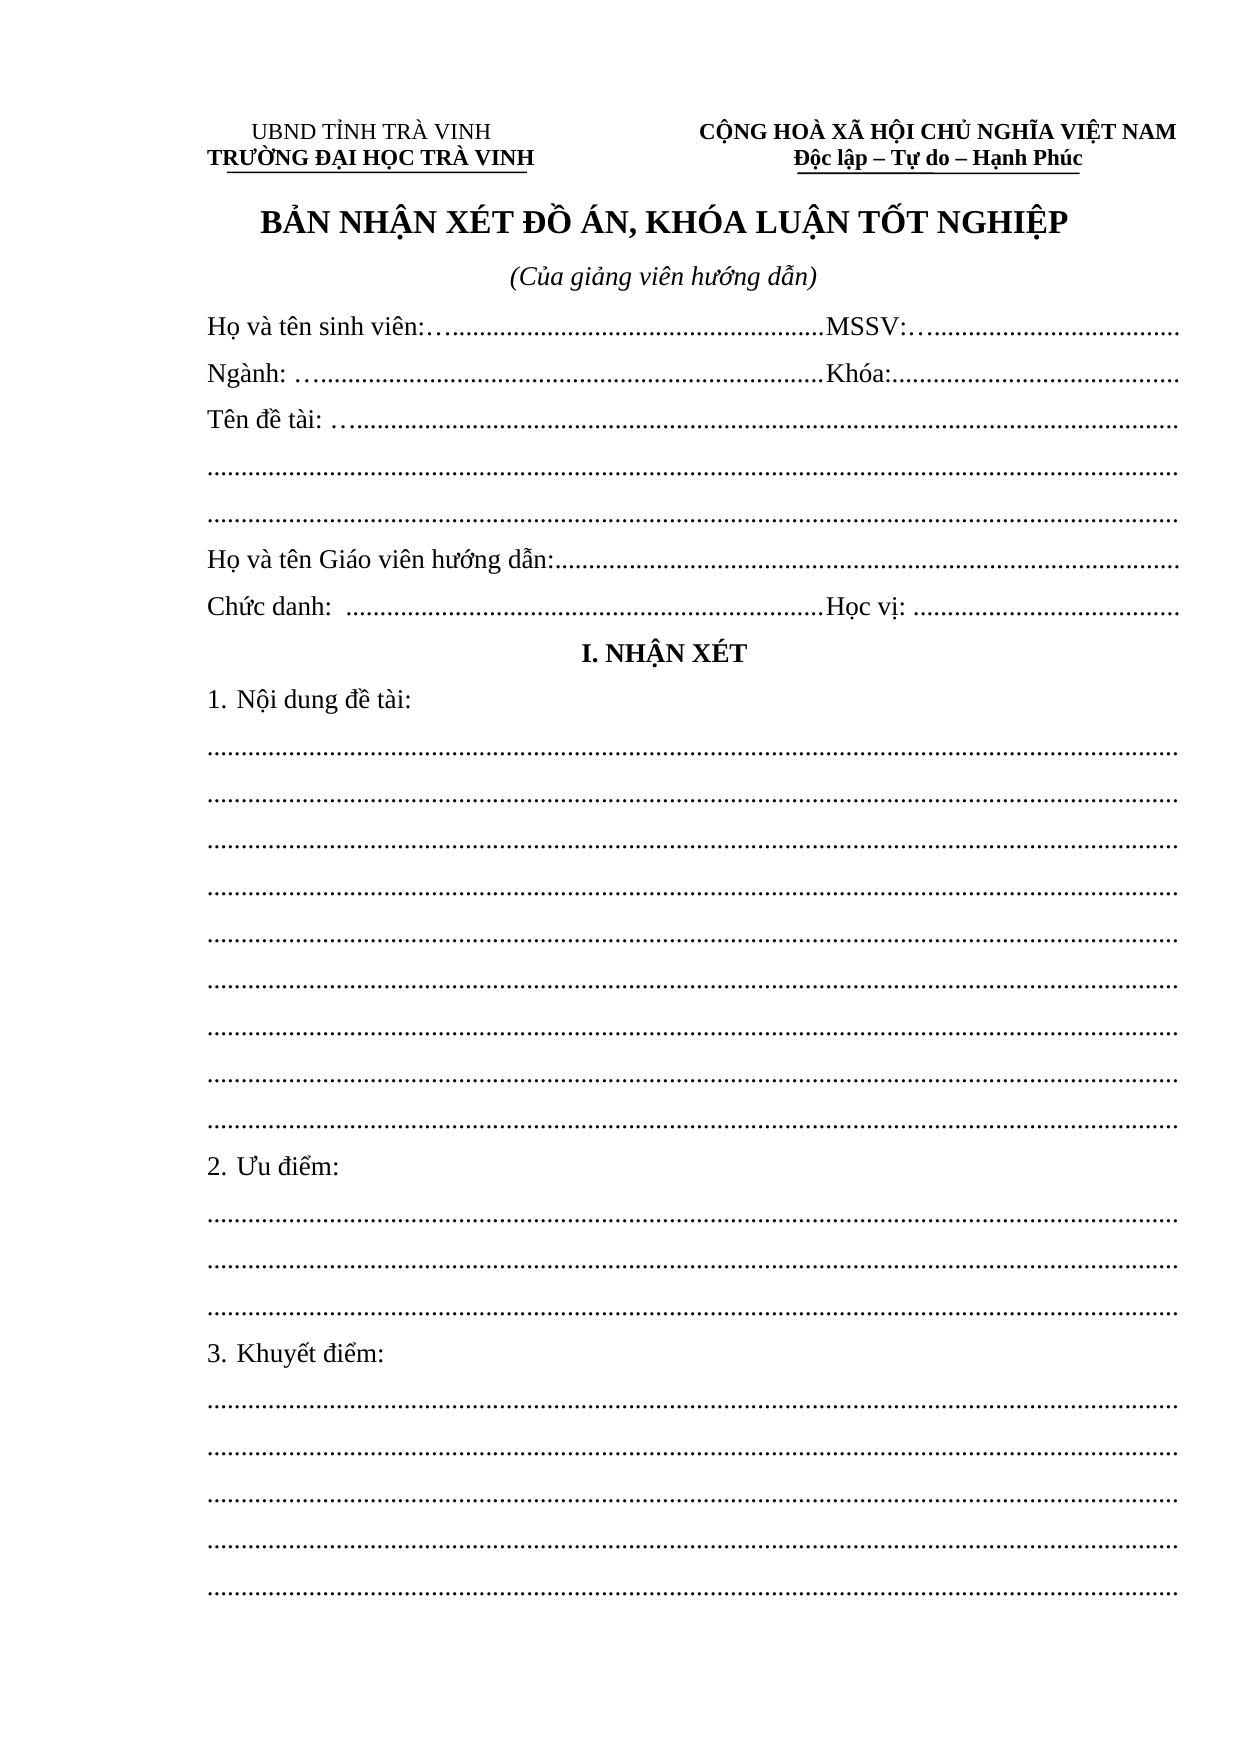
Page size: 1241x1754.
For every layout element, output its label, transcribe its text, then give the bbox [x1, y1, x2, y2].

list Nội dung đề tài: [207, 683, 1122, 715]
text TRƯỜNG ĐẠI HỌC TRÀ VINH Độc lập – Tự do – Hạnh Phúc [207, 144, 1122, 171]
list Khuyết điểm: [207, 1337, 1122, 1368]
text Ngành: … Khóa: [207, 357, 1122, 388]
text Họ và tên Giáo viên hướng dẫn: [207, 543, 1122, 575]
text I. NHẬN XÉT [207, 637, 1122, 668]
list Ưu điểm: [207, 1150, 1122, 1181]
text Tên đề tài: … [207, 403, 1122, 435]
text Họ và tên sinh viên:… MSSV:… [207, 310, 1122, 341]
text Chức danh: Học vị: [207, 590, 1122, 621]
text BẢN NHẬN XÉT ĐỒ ÁN, KHÓA LUẬN TỐT NGHIỆP [207, 202, 1122, 240]
text UBND TỈNH TRÀ VINH CỘNG HOÀ XÃ HỘI CHỦ NGHĨA VIỆT NAM [207, 118, 1122, 144]
text (Của giảng viên hướng dẫn) [207, 260, 1122, 291]
